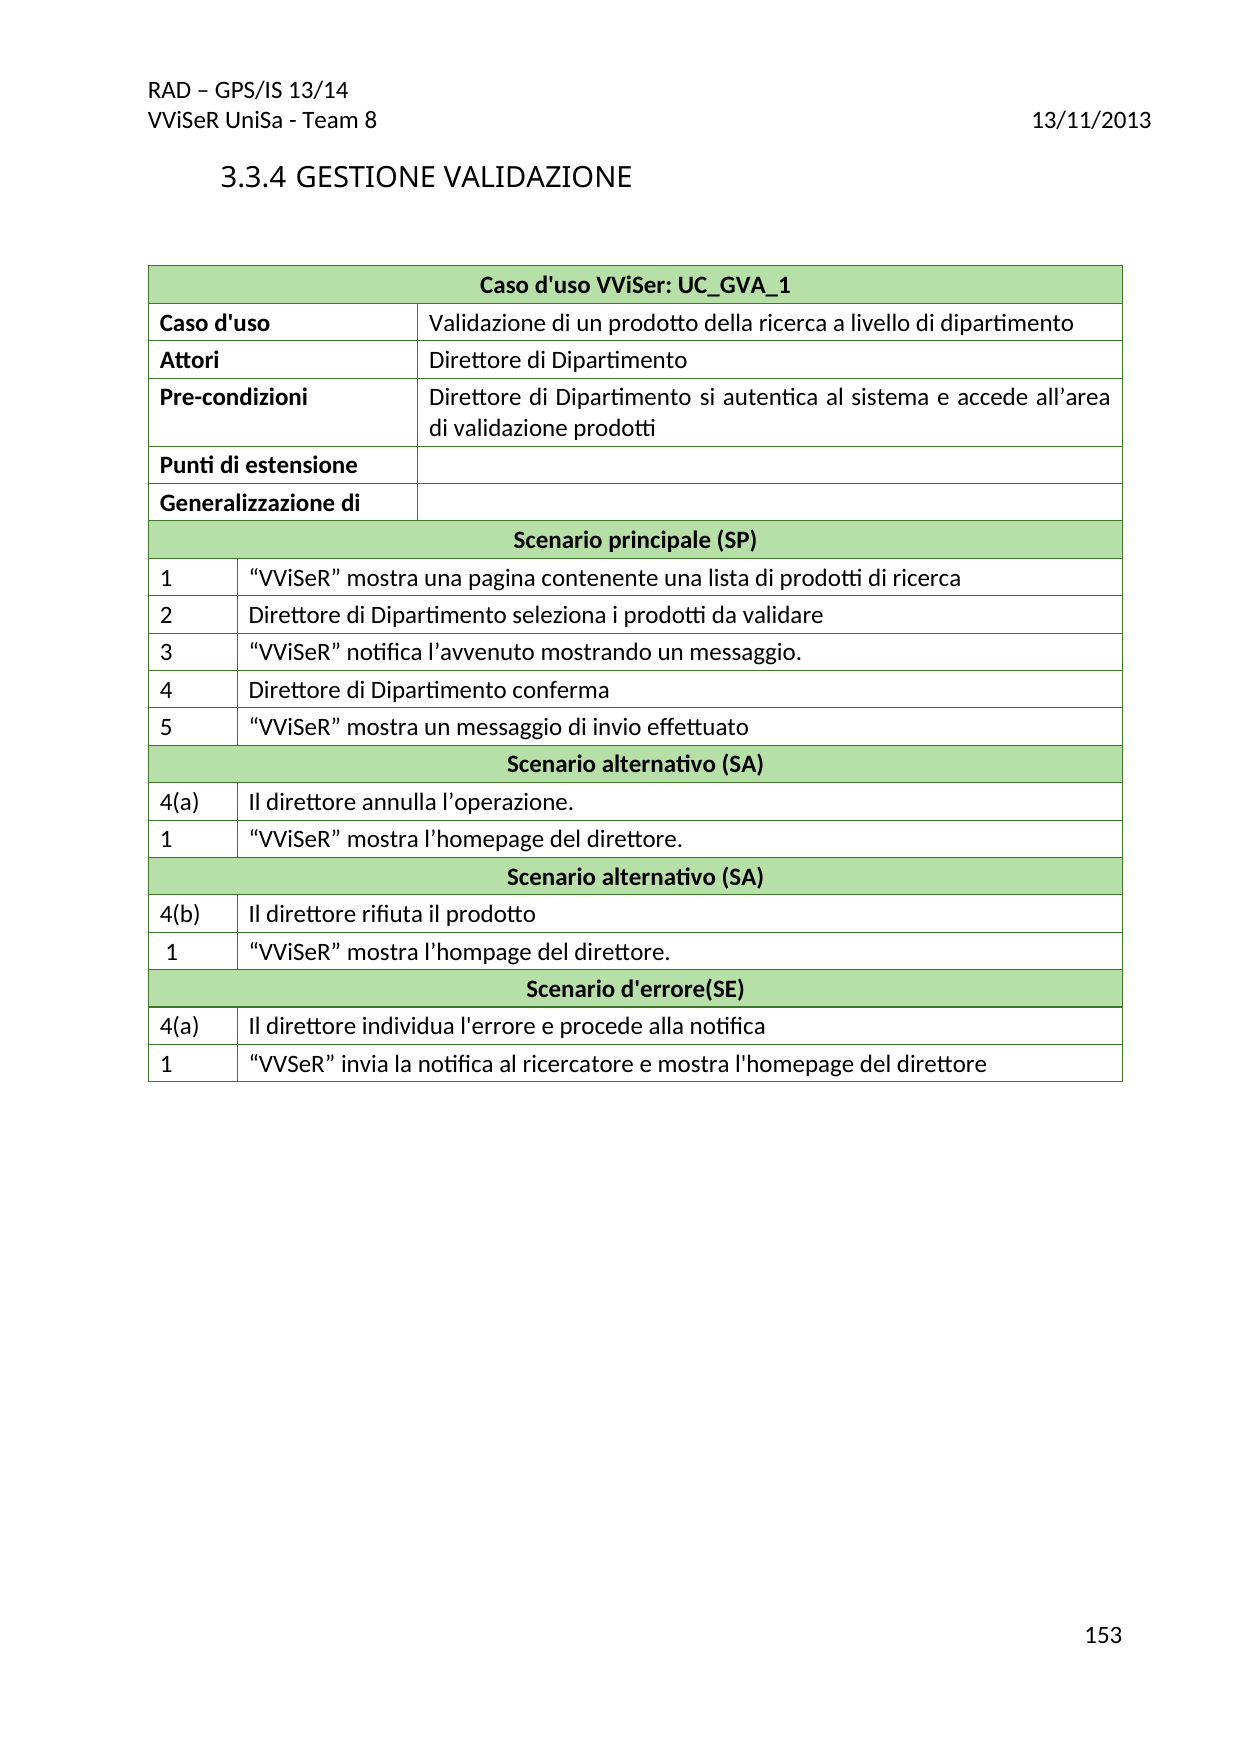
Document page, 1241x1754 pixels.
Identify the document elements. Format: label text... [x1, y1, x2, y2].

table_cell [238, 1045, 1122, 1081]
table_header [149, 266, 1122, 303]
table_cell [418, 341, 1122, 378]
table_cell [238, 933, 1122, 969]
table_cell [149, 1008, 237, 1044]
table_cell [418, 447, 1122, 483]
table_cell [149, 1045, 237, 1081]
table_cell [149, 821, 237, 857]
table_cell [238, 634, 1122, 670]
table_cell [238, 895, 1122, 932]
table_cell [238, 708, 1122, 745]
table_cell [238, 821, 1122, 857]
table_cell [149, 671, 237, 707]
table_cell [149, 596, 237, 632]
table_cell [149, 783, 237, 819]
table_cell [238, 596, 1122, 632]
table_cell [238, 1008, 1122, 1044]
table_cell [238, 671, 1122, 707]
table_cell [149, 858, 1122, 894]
subtitle Gestione Validazione [220, 156, 1122, 196]
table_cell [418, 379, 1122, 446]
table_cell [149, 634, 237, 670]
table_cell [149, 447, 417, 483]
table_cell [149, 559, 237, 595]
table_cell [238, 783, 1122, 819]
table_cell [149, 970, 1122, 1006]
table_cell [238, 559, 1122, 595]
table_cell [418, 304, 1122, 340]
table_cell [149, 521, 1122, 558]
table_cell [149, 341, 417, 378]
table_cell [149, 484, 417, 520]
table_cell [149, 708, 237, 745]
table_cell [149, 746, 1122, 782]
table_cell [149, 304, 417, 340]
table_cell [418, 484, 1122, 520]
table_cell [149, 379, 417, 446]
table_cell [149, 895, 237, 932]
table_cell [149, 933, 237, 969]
